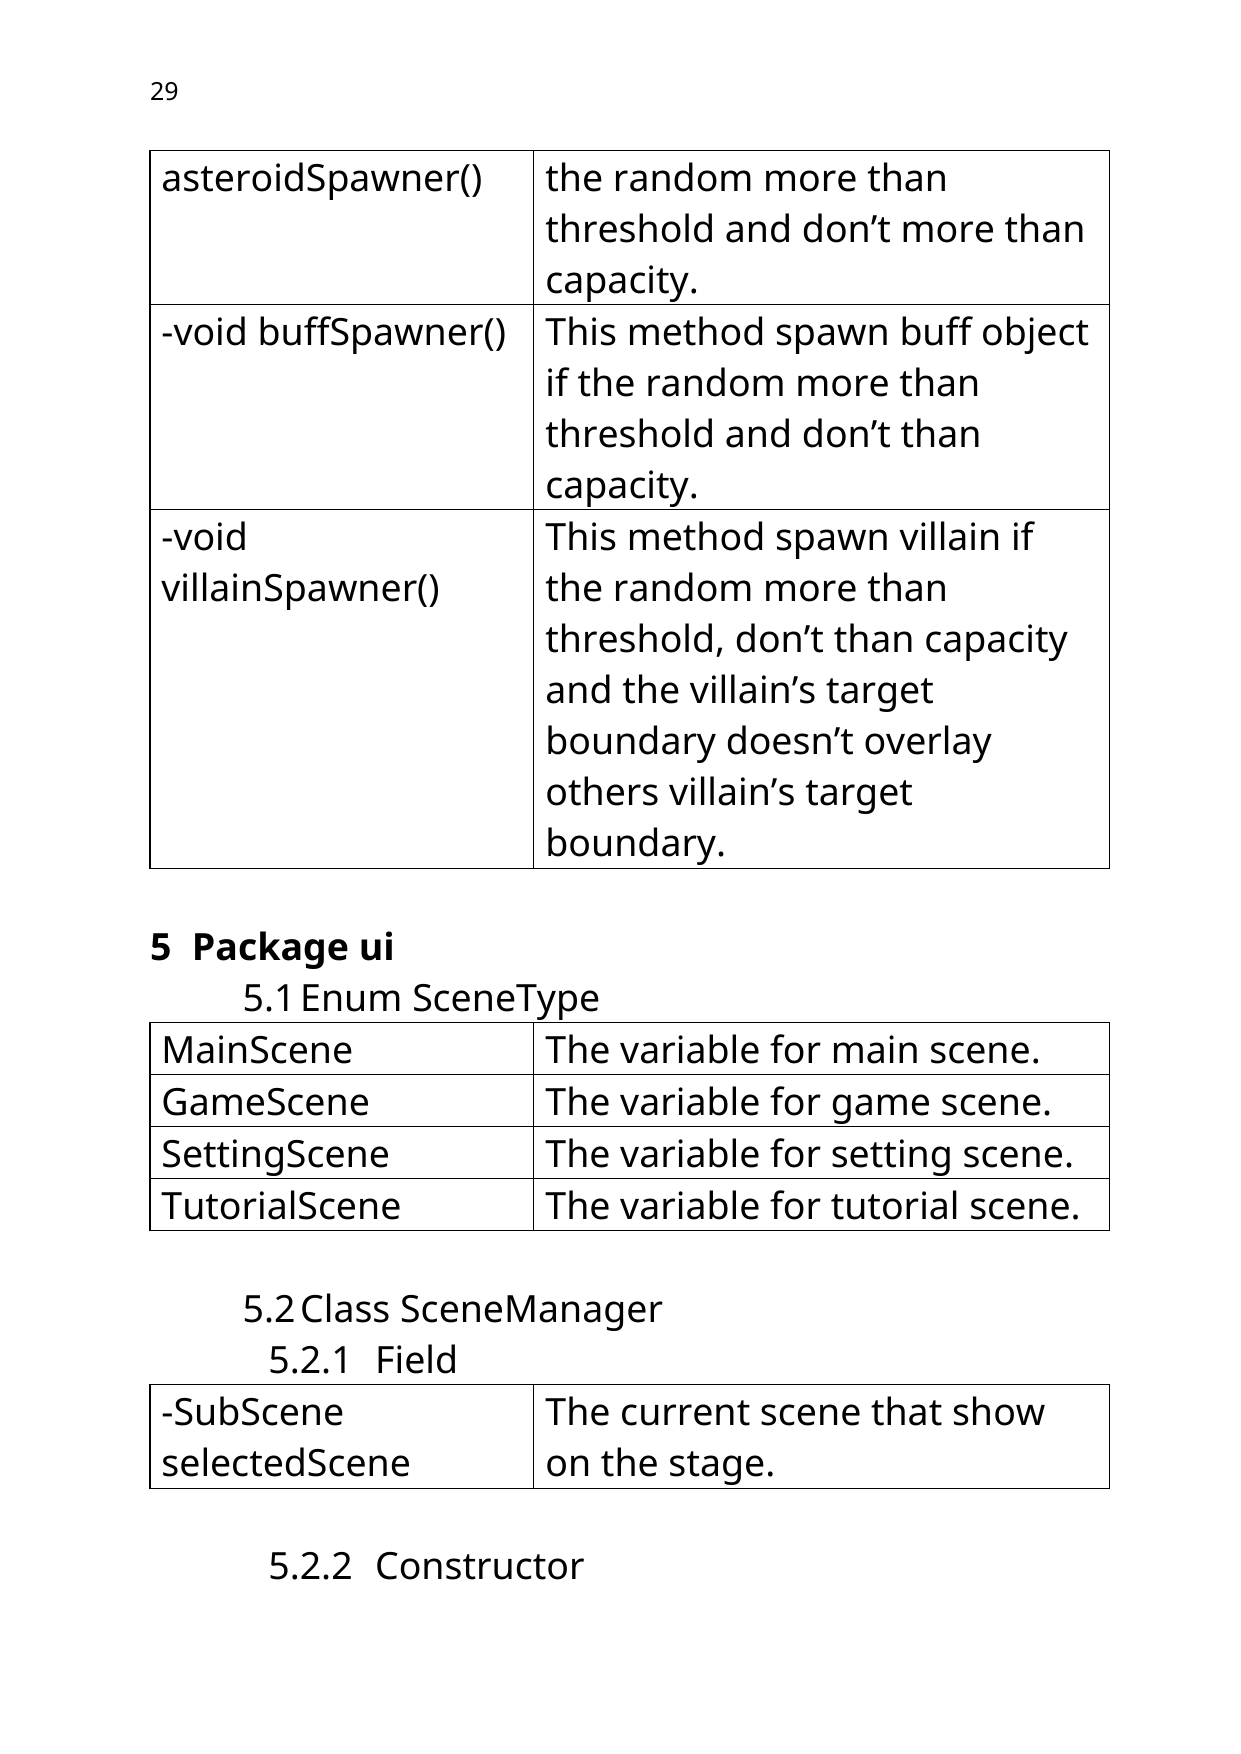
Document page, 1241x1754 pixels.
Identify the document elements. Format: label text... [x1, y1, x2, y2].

table_cell This method spawn villain if the random more than threshold, don’t than capacity and the villain’s target boundary doesn’t overlay others villain’s target boundary. [534, 510, 1109, 868]
list Enum SceneType [225, 971, 1090, 1022]
table_header The current scene that show on the stage. [534, 1385, 1109, 1487]
table_cell TutorialScene [151, 1179, 533, 1230]
list Constructor [225, 1539, 1090, 1591]
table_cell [534, 151, 1109, 304]
table_header -SubScene selectedScene [151, 1385, 533, 1487]
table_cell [151, 151, 533, 304]
table_cell This method spawn buff object if the random more than threshold and don’t than capacity. [534, 305, 1109, 509]
table_cell The variable for setting scene. [534, 1127, 1109, 1178]
table_header MainScene [151, 1023, 533, 1074]
table_cell -void villainSpawner() [151, 510, 533, 868]
table_cell The variable for game scene. [534, 1075, 1109, 1126]
table_cell GameScene [151, 1075, 533, 1126]
table_cell The variable for tutorial scene. [534, 1179, 1109, 1230]
list Field [225, 1333, 1090, 1384]
list Package ui [150, 920, 1090, 971]
table_cell -void buffSpawner() [151, 305, 533, 509]
table_cell SettingScene [151, 1127, 533, 1178]
table_header The variable for main scene. [534, 1023, 1109, 1074]
list Class SceneManager [225, 1282, 1090, 1333]
